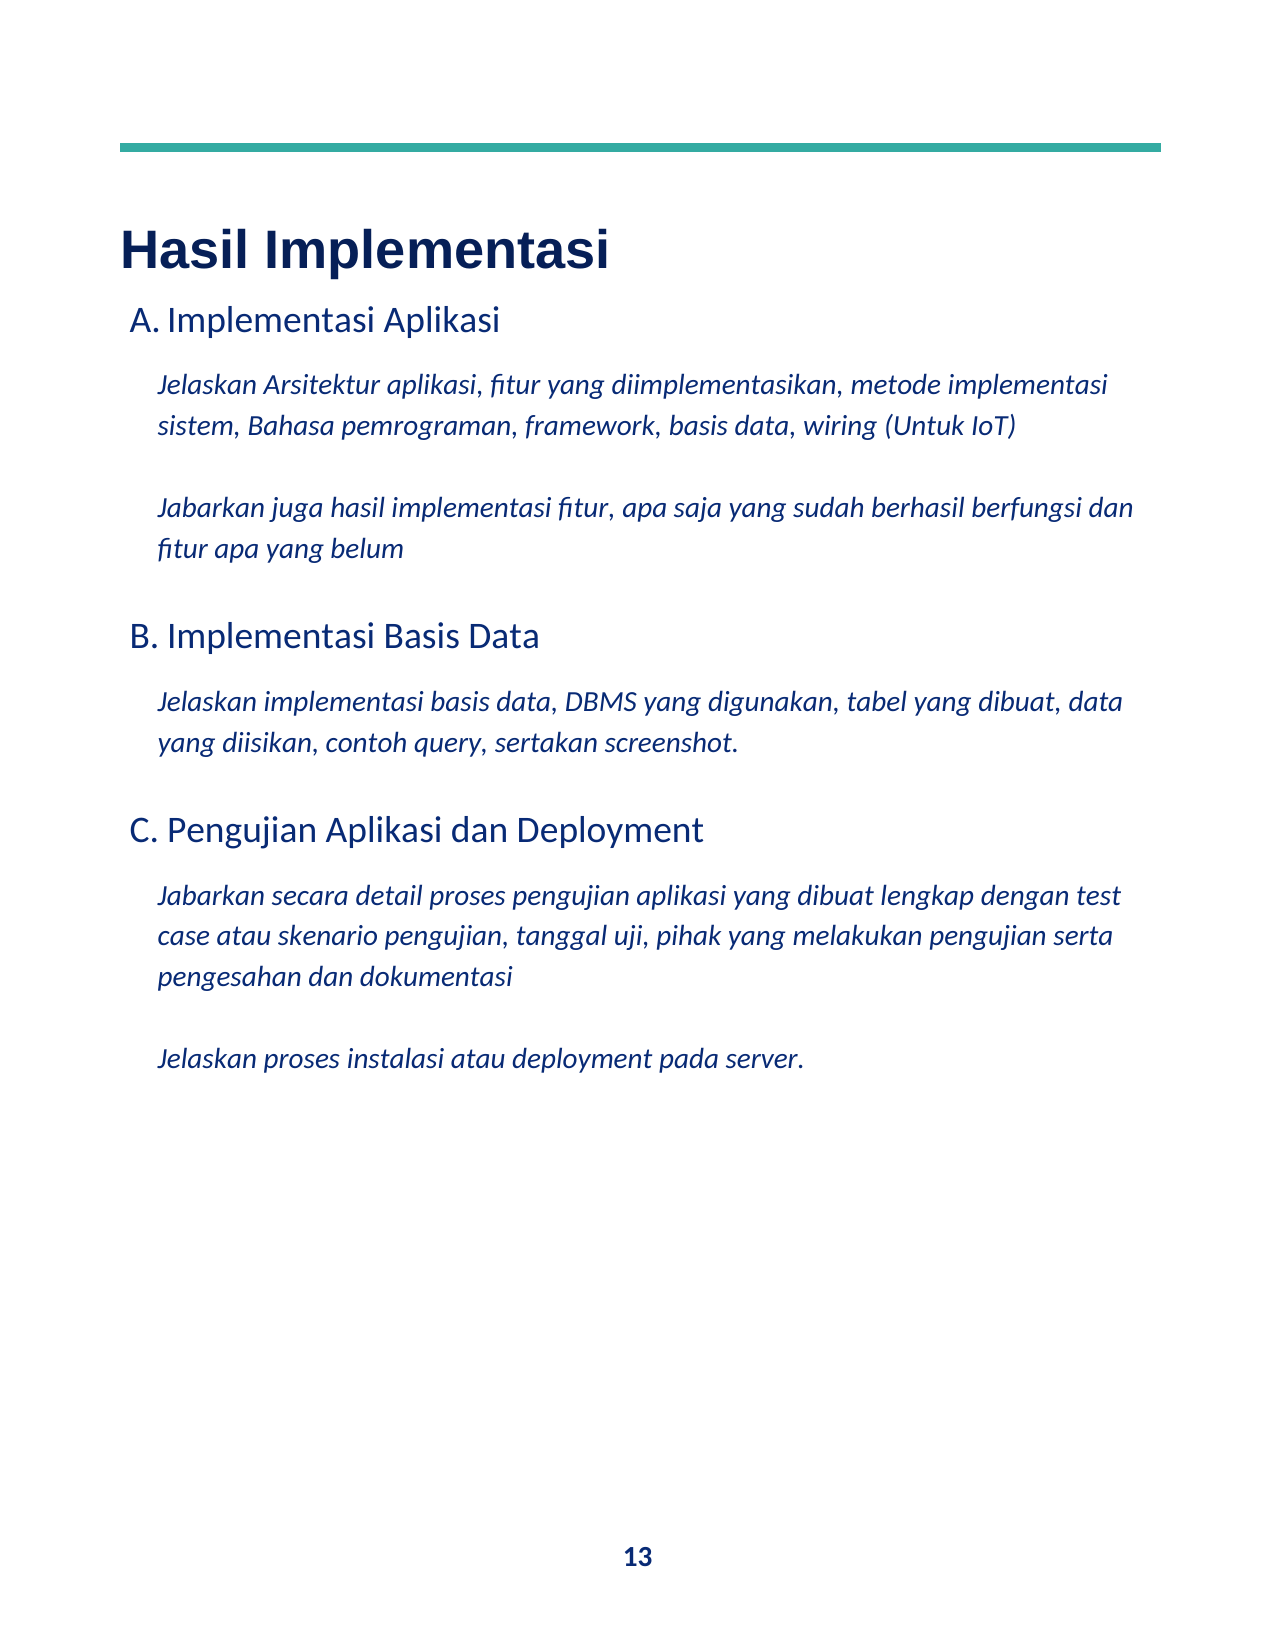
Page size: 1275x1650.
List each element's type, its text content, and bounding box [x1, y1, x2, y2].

text Jabarkan secara detail proses pengujian aplikasi yang dibuat lengkap dengan test case atau skenario pengujian, tanggal uji, pihak yang melakukan pengujian serta pengesahan dan dokumentasi [157, 877, 1155, 994]
text Jelaskan implementasi basis data, DBMS yang digunakan, tabel yang dibuat, data yang diisikan, contoh query, sertakan screenshot. [157, 683, 1155, 759]
subtitle Implementasi Aplikasi [129, 296, 1155, 341]
subtitle Pengujian Aplikasi dan Deployment [129, 806, 1155, 852]
text Jabarkan juga hasil implementasi fitur, apa saja yang sudah berhasil berfungsi dan fitur apa yang belum [157, 489, 1155, 566]
text Jelaskan proses instalasi atau deployment pada server. [157, 1040, 1155, 1076]
subtitle Implementasi Basis Data [129, 612, 1155, 658]
text Jelaskan Arsitektur aplikasi, fitur yang diimplementasikan, metode implementasi sistem, Bahasa pemrograman, framework, basis data, wiring (Untuk IoT) [157, 366, 1155, 443]
subtitle Hasil Implementasi [120, 218, 1155, 280]
